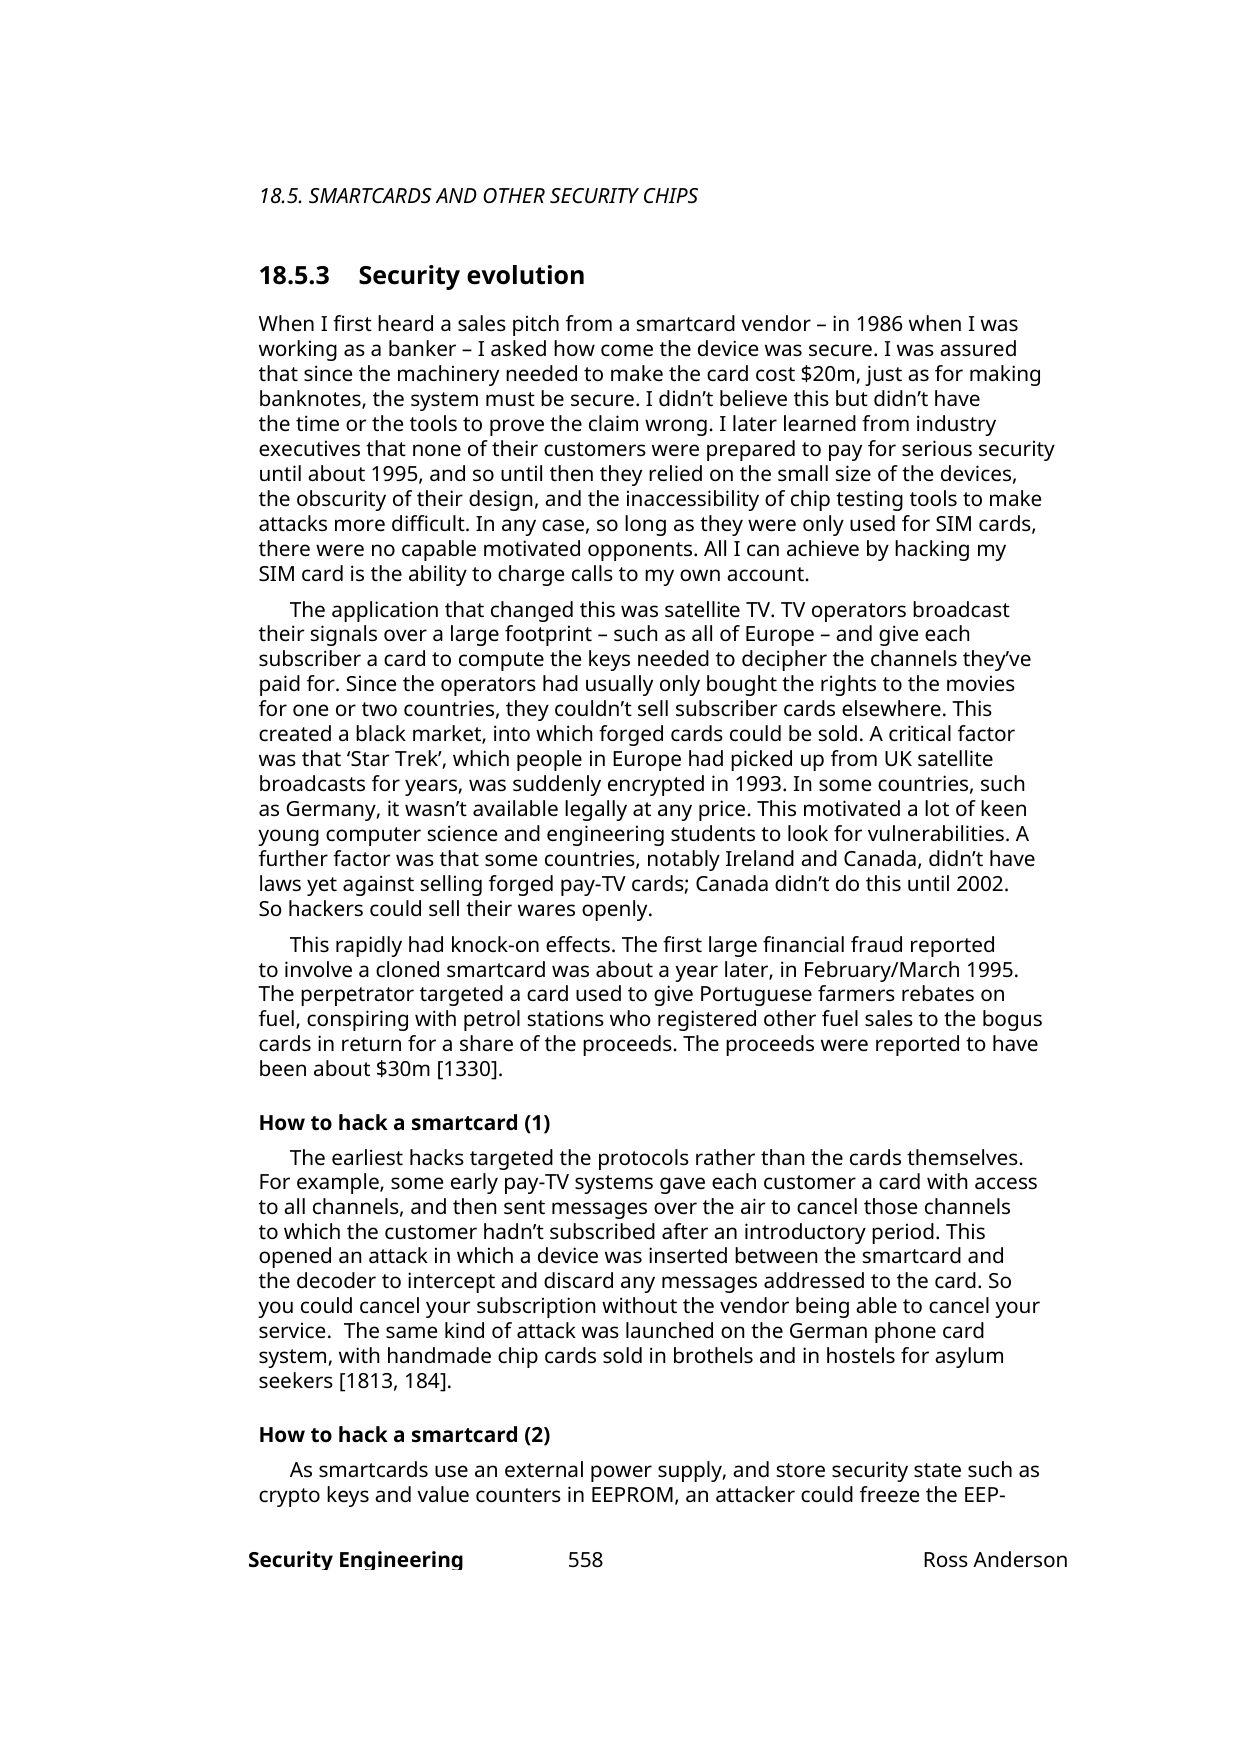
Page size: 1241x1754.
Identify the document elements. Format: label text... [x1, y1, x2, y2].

table_header 558 [507, 1529, 821, 1569]
text When I ﬁrst heard a sales pitch from a smartcard vendor – in 1986 when I was working as a banker – I asked how come the device was secure. I was assured that since the machinery needed to make the card cost $20m, just as for making banknotes, the system must be secure. I didn’t believe this but didn’t have the time or the tools to prove the claim wrong. I later learned from industry executives that none of their customers were prepared to pay for serious security until about 1995, and so until then they relied on the small size of the devices, the obscurity of their design, and the inaccessibility of chip testing tools to make attacks more difficult. In any case, so long as they were only used for SIM cards, there were no capable motivated opponents. All I can achieve by hacking my SIM card is the ability to charge calls to my own account. [150, 312, 1090, 587]
text As smartcards use an external power supply, and store security state such as [150, 1461, 1090, 1482]
text The application that changed this was satellite TV. TV operators broadcast [150, 601, 1090, 622]
text This rapidly had knock-on effects. The ﬁrst large ﬁnancial fraud reported [150, 936, 1090, 957]
text For example, some early pay-TV systems gave each customer a card with access to all channels, and then sent messages over the air to cancel those channels to which the customer hadn’t subscribed after an introductory period. This opened an attack in which a device was inserted between the smartcard and the decoder to intercept and discard any messages addressed to the card. So you could cancel your subscription without the vendor being able to cancel your service. The same kind of attack was launched on the German phone card [150, 1170, 1090, 1343]
table_header Ross Anderson [821, 1529, 1134, 1569]
text their signals over a large footprint – such as all of Europe – and give each subscriber a card to compute the keys needed to decipher the channels they’ve paid for. Since the operators had usually only bought the rights to the movies for one or two countries, they couldn’t sell subscriber cards elsewhere. This created a black market, into which forged cards could be sold. A critical factor was that ‘Star Trek’, which people in Europe had picked up from UK satellite broadcasts for years, was suddenly encrypted in 1993. In some countries, such as Germany, it wasn’t available legally at any price. This motivated a lot of keen young computer science and engineering students to look for vulnerabilities. A further factor was that some countries, notably Ireland and Canada, didn’t have laws yet against selling forged pay-TV cards; Canada didn’t do this until 2002. So hackers could sell their wares openly. [150, 622, 1090, 922]
text to involve a cloned smartcard was about a year later, in February/March 1995. The perpetrator targeted a card used to give Portuguese farmers rebates on fuel, conspiring with petrol stations who registered other fuel sales to the bogus cards in return for a share of the proceeds. The proceeds were reported to have been about $30m [1330]. [150, 957, 1090, 1081]
text 18.5.3 Security evolution [150, 264, 1090, 289]
text The earliest hacks targeted the protocols rather than the cards themselves. [150, 1149, 1090, 1169]
text crypto keys and value counters in EEPROM, an attacker could freeze the EEP- [150, 1486, 1090, 1506]
text 18.5. SMARTCARDS AND OTHER SECURITY CHIPS [150, 187, 1090, 208]
text How to hack a smartcard (2) [150, 1426, 1090, 1446]
table_header Security Engineering [194, 1529, 507, 1569]
text system, with handmade chip cards sold in brothels and in hostels for asylum seekers [1813, 184]. [150, 1343, 1090, 1393]
text How to hack a smartcard (1) [150, 1113, 1090, 1134]
